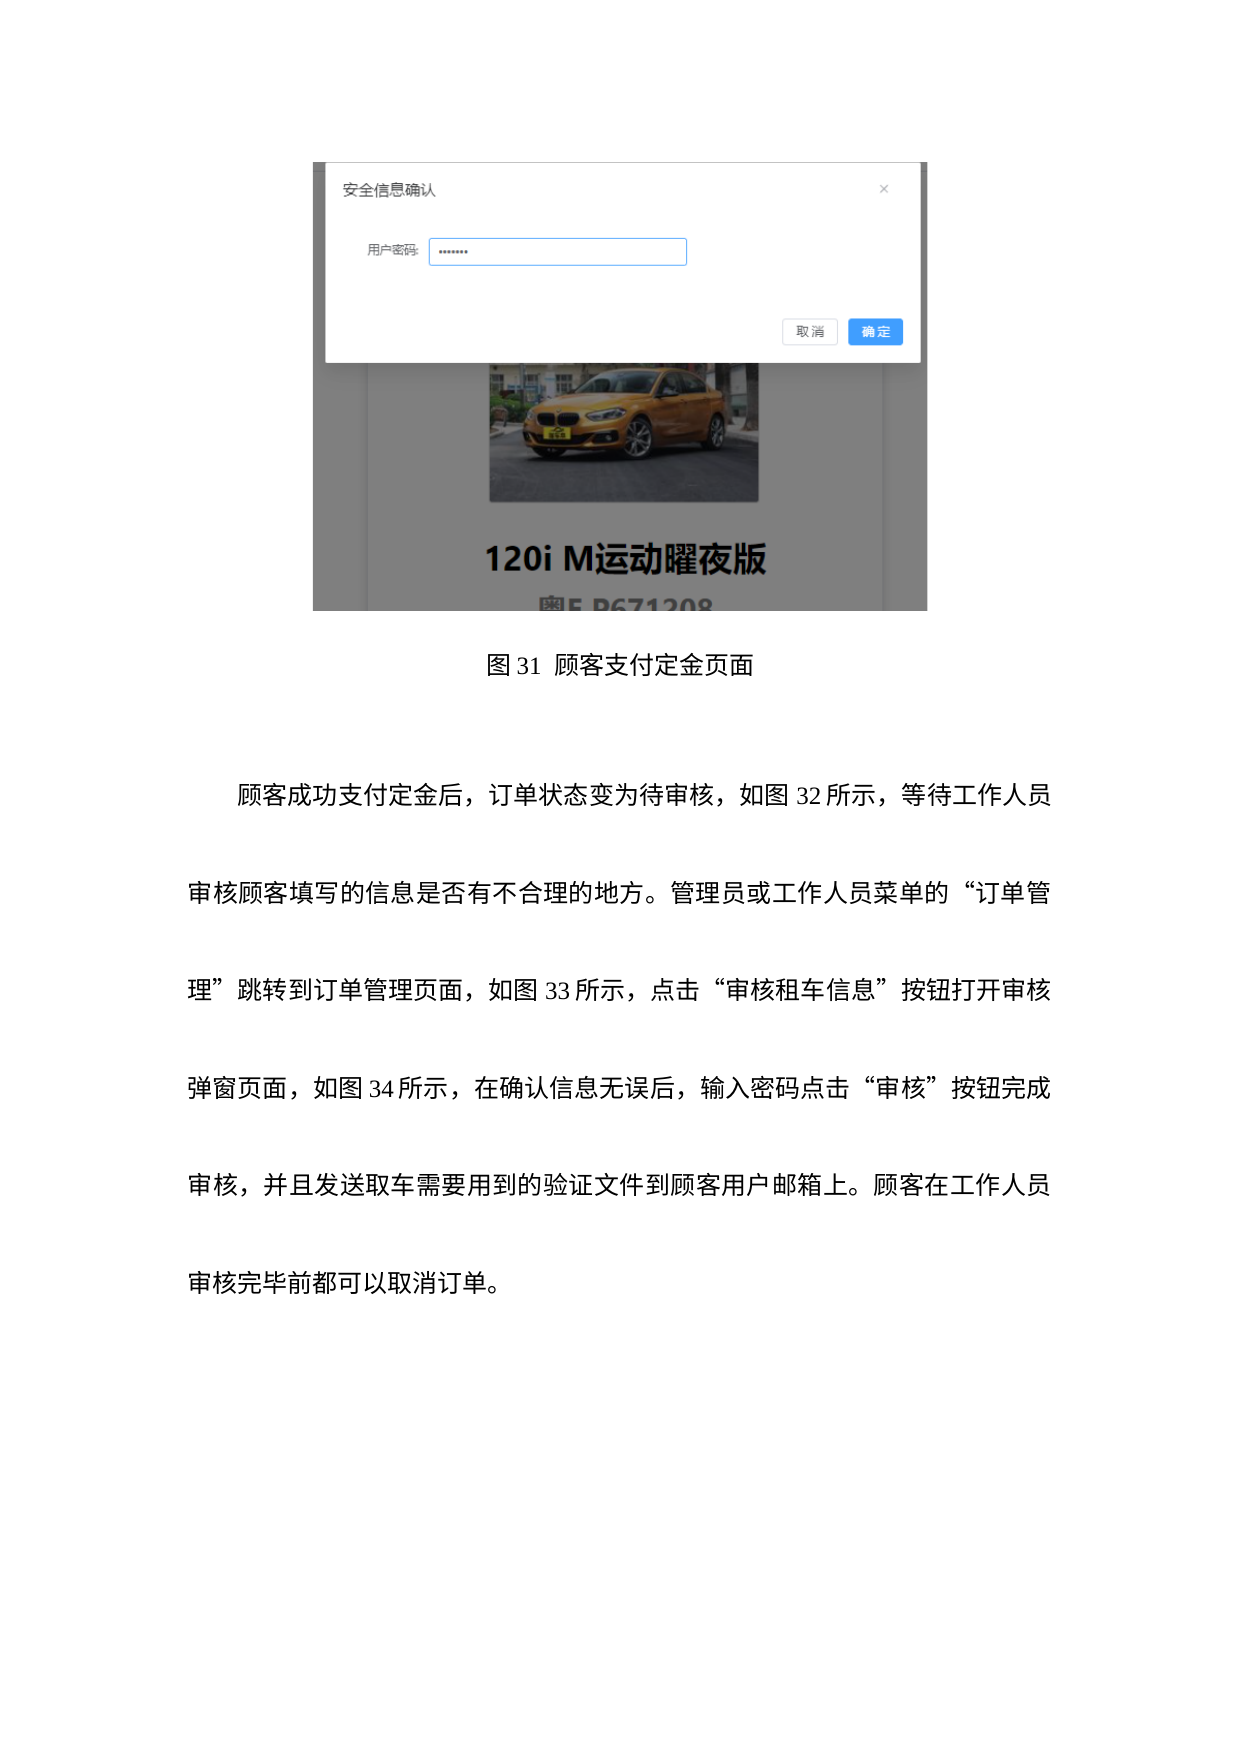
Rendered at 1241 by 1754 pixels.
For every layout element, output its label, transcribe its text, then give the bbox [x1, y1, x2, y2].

text 顾客成功支付定金后，订单状态变为待审核，如图32所示，等待工作人员审核顾客填写的信息是否有不合理的地方。管理员或工作人员菜单的“订单管理”跳转到订单管理页面，如图33所示，点击“审核租车信息”按钮打开审核弹窗页面，如图34所示，在确认信息无误后，输入密码点击“审核”按钮完成审核，并且发送取车需要用到的验证文件到顾客用户邮箱上。顾客在工作人员审核完毕前都可以取消订单。 [187, 761, 1053, 1314]
text 图31 顾客支付定金页面 [187, 631, 1053, 696]
picture [312, 162, 928, 611]
